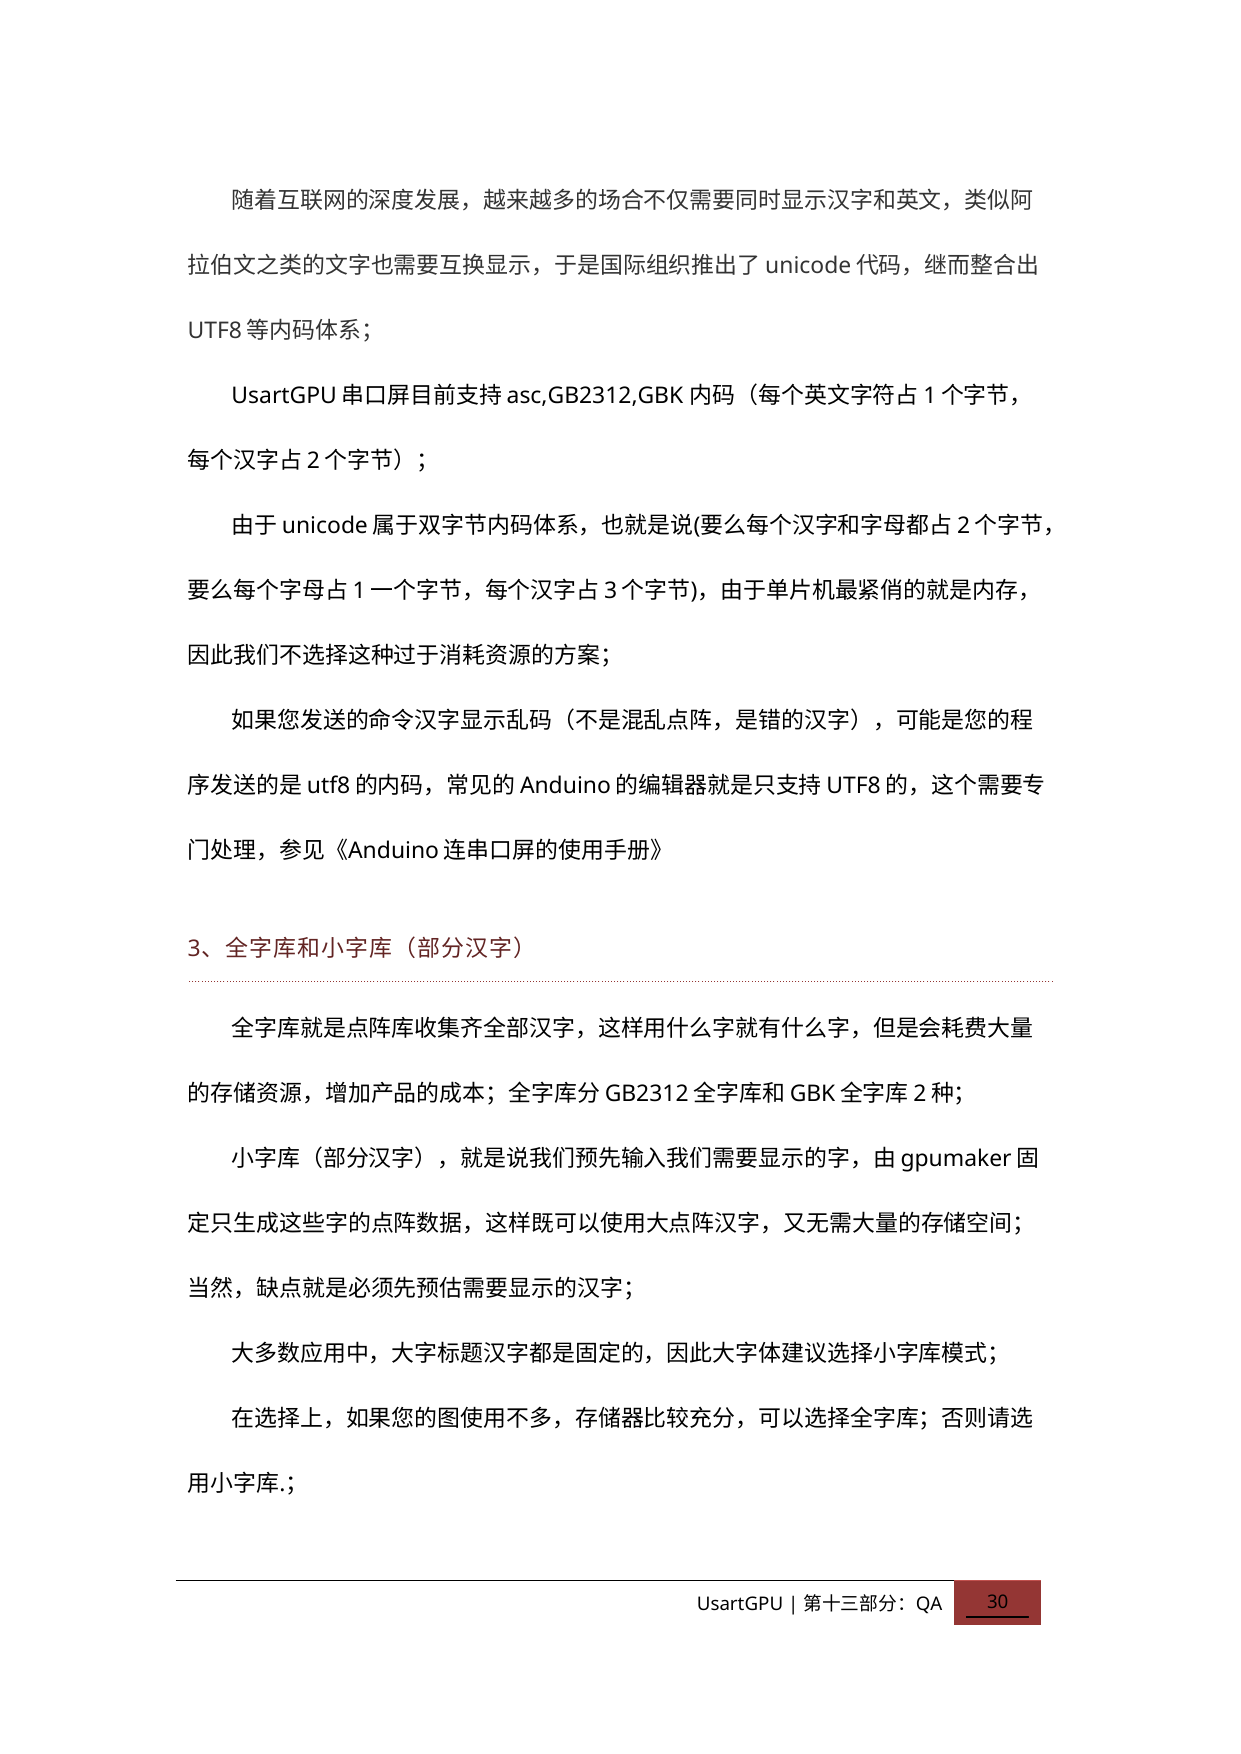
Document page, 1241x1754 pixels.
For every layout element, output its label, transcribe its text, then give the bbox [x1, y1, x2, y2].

text 如果您发送的命令汉字显示乱码（不是混乱点阵，是错的汉字），可能是您的程序发送的是utf8的内码，常见的Anduino的编辑器就是只支持UTF8的，这个需要专门处理，参见《Anduino连串口屏的使用手册》 [187, 686, 1053, 881]
text 由于unicode属于双字节内码体系，也就是说(要么每个汉字和字母都占2个字节，要么每个字母占1一个字节，每个汉字占3个字节)，由于单片机最紧俏的就是内存，因此我们不选择这种过于消耗资源的方案； [187, 491, 1053, 686]
subtitle 3、全字库和小字库（部分汉字） [187, 914, 1053, 982]
text 在选择上，如果您的图使用不多，存储器比较充分，可以选择全字库；否则请选用小字库.； [187, 1384, 1053, 1514]
text UsartGPU串口屏目前支持asc,GB2312,GBK 内码（每个英文字符占1个字节，每个汉字占2个字节）； [187, 361, 1053, 491]
text 小字库（部分汉字），就是说我们预先输入我们需要显示的字，由gpumaker固定只生成这些字的点阵数据，这样既可以使用大点阵汉字，又无需大量的存储空间；当然，缺点就是必须先预估需要显示的汉字； [187, 1124, 1053, 1319]
text 随着互联网的深度发展，越来越多的场合不仅需要同时显示汉字和英文，类似阿拉伯文之类的文字也需要互换显示，于是国际组织推出了unicode代码，继而整合出UTF8等内码体系； [187, 166, 1053, 361]
text 全字库就是点阵库收集齐全部汉字，这样用什么字就有什么字，但是会耗费大量的存储资源，增加产品的成本；全字库分GB2312全字库和GBK全字库2种； [187, 994, 1053, 1124]
text 大多数应用中，大字标题汉字都是固定的，因此大字体建议选择小字库模式； [187, 1319, 1053, 1384]
